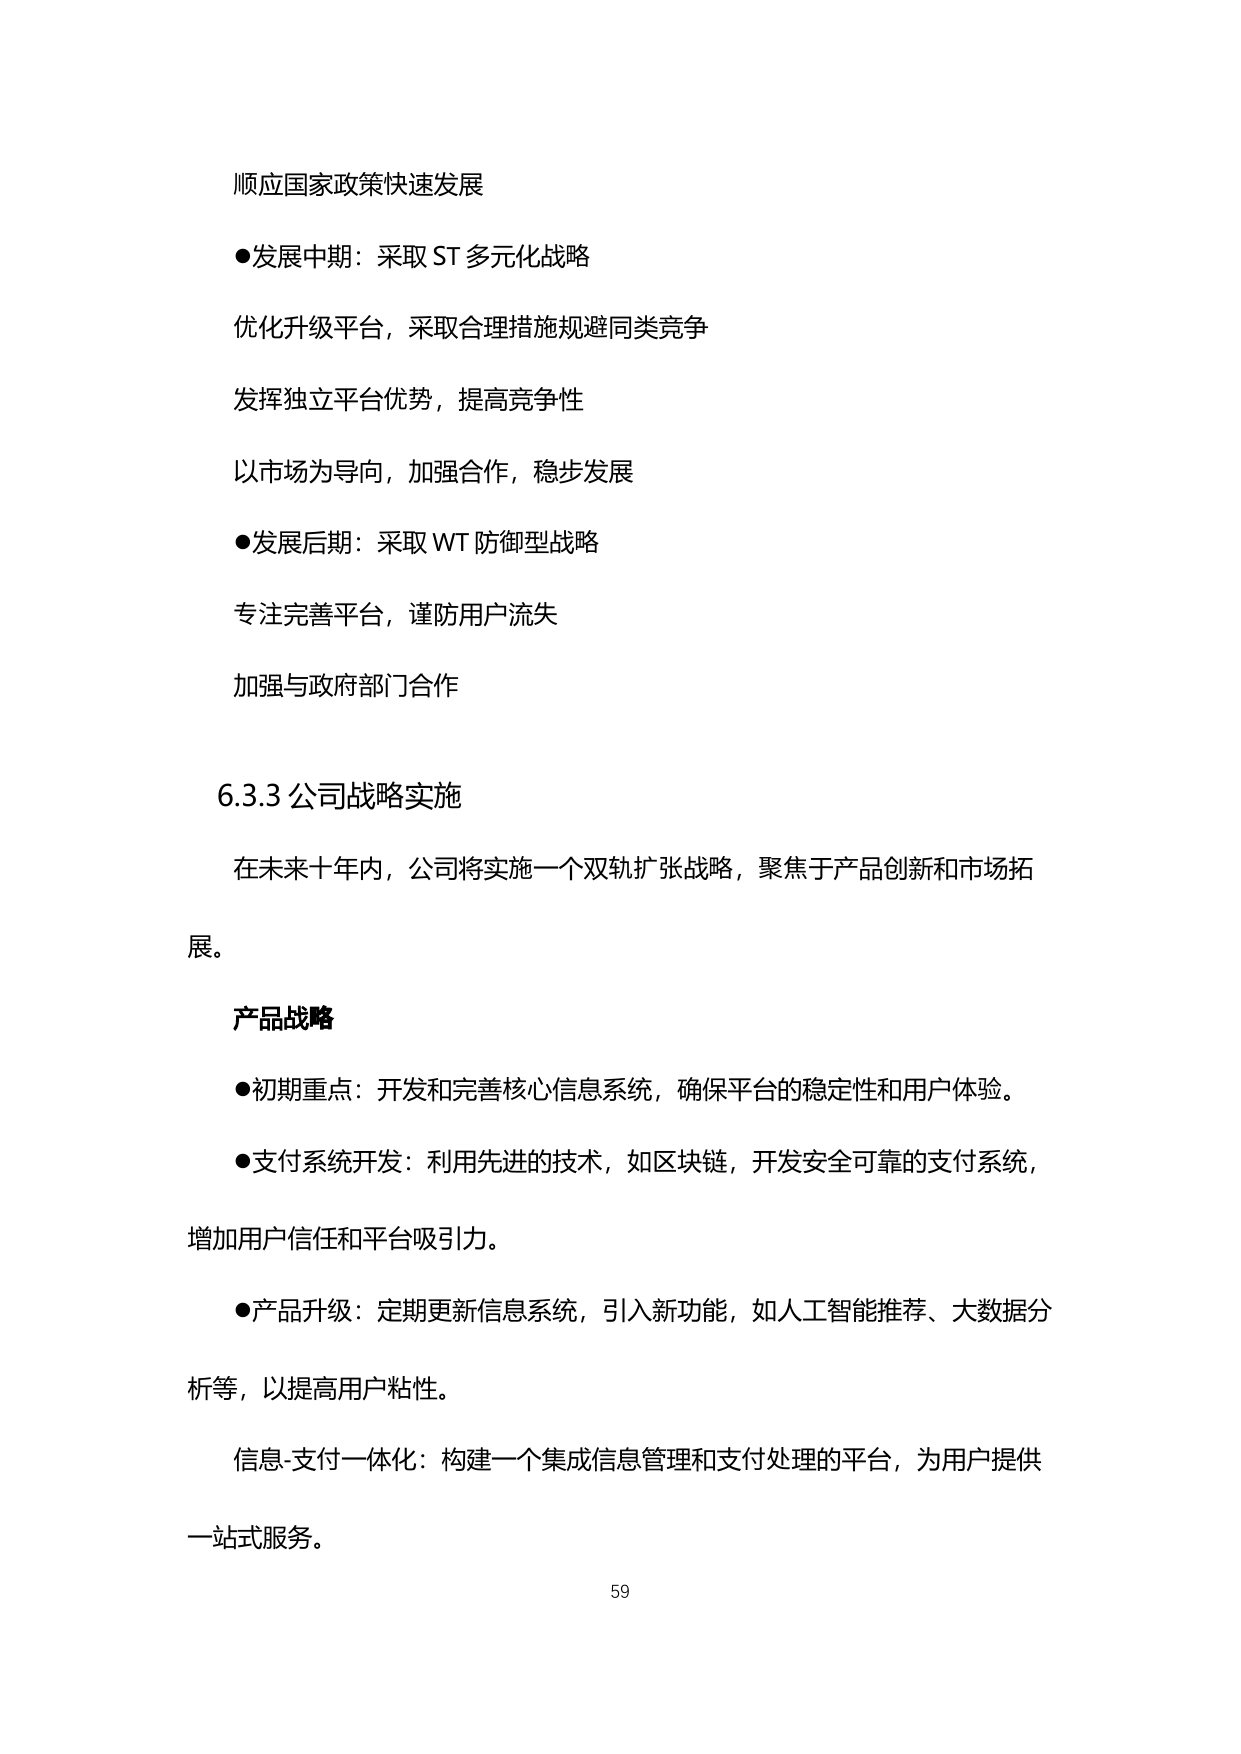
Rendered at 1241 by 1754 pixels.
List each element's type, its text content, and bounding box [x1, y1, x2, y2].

text 发挥独立平台优势，提高竞争性 [187, 366, 1053, 431]
text 初期重点：开发和完善核心信息系统，确保平台的稳定性和用户体验。 [187, 1056, 1053, 1121]
text 优化升级平台，采取合理措施规避同类竞争 [187, 294, 1053, 359]
text 在未来十年内，公司将实施一个双轨扩张战略，聚焦于产品创新和市场拓展。 [187, 835, 1053, 978]
text 支付系统开发：利用先进的技术，如区块链，开发安全可靠的支付系统，增加用户信任和平台吸引力。 [187, 1128, 1053, 1271]
text 6.3.3公司战略实施 [187, 762, 1053, 827]
text 加强与政府部门合作 [187, 652, 1053, 717]
text 发展中期：采取ST多元化战略 [187, 223, 1053, 288]
text 产品升级：定期更新信息系统，引入新功能，如人工智能推荐、大数据分析等，以提高用户粘性。 [187, 1277, 1053, 1420]
text 专注完善平台，谨防用户流失 [187, 581, 1053, 646]
text 顺应国家政策快速发展 [187, 151, 1053, 216]
text 信息-支付一体化：构建一个集成信息管理和支付处理的平台，为用户提供一站式服务。 [187, 1427, 1053, 1569]
text 以市场为导向，加强合作，稳步发展 [187, 437, 1053, 502]
text 发展后期：采取WT防御型战略 [187, 509, 1053, 574]
text 产品战略 [187, 984, 1053, 1049]
